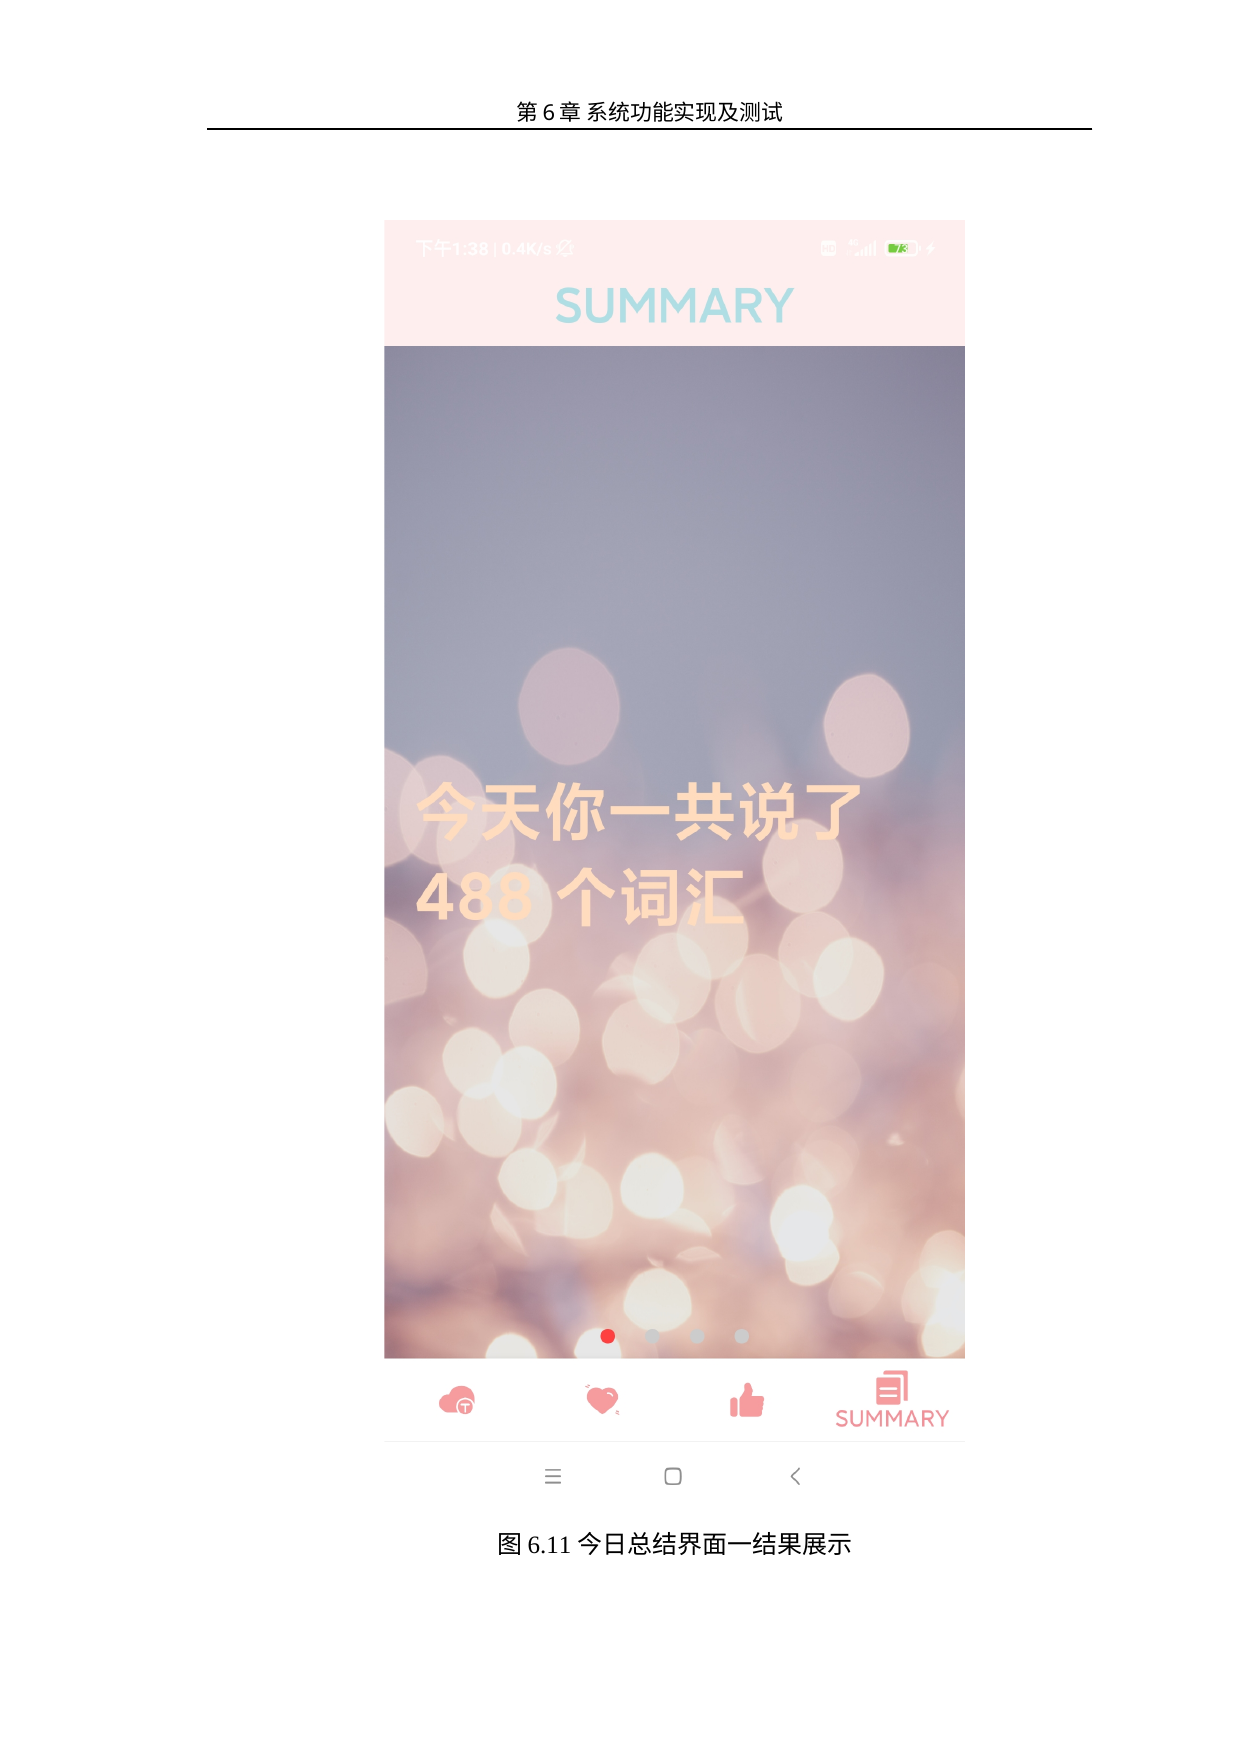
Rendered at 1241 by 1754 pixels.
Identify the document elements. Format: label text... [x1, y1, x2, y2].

picture [384, 220, 965, 1511]
text 图 6.11 今日总结界面一结果展示 [207, 1525, 1092, 1561]
